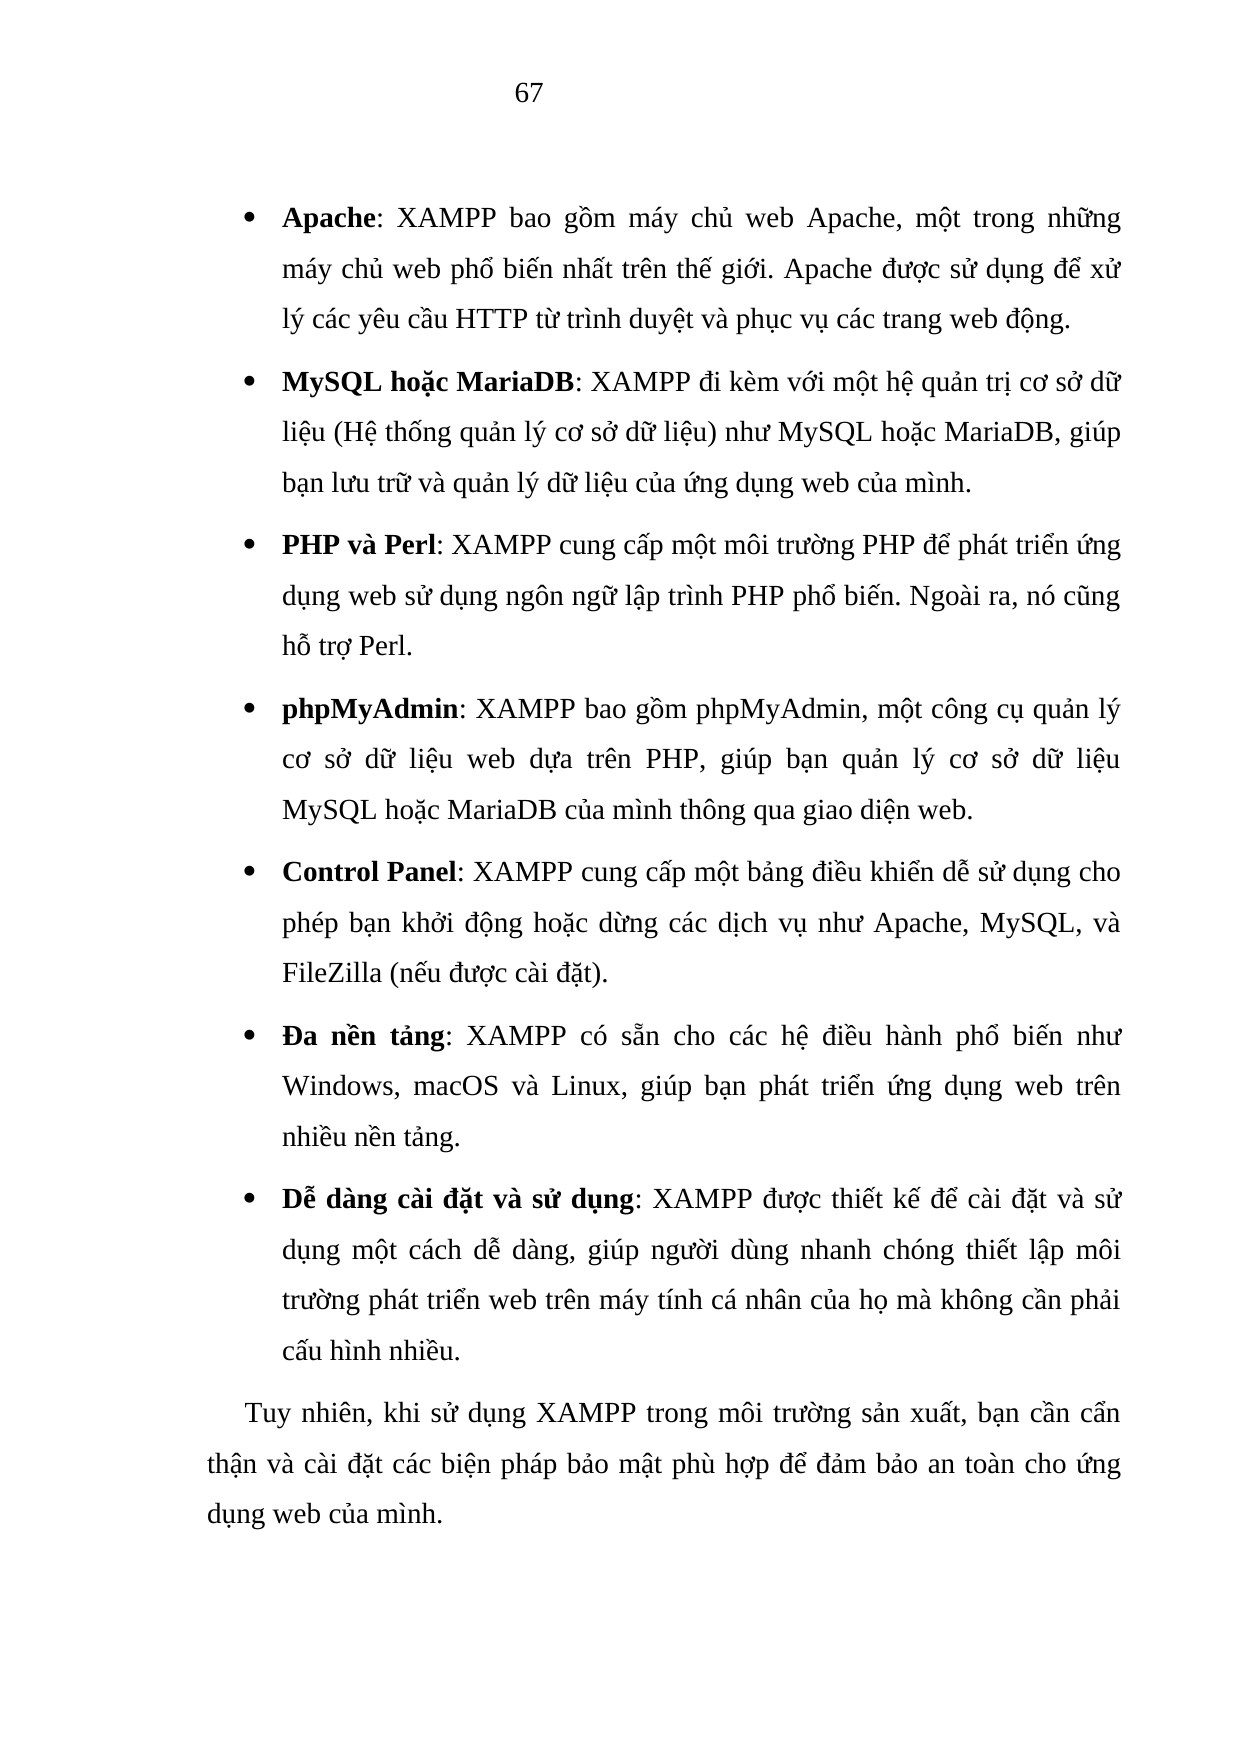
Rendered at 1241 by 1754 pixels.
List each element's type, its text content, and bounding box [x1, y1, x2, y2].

list Apache: XAMPP bao gồm máy chủ web Apache, một trong những máy chủ web phổ biến nhất trên thế giới. Apache được sử dụng để xử lý các yêu cầu HTTP từ trình duyệt và phục vụ các trang web động. [244, 200, 1122, 335]
list MySQL hoặc MariaDB: XAMPP đi kèm với một hệ quản trị cơ sở dữ liệu (Hệ thống quản lý cơ sở dữ liệu) như MySQL hoặc MariaDB, giúp bạn lưu trữ và quản lý dữ liệu của ứng dụng web của mình. [244, 364, 1122, 498]
list Control Panel: XAMPP cung cấp một bảng điều khiển dễ sử dụng cho phép bạn khởi động hoặc dừng các dịch vụ như Apache, MySQL, và FileZilla (nếu được cài đặt). [244, 854, 1122, 989]
list phpMyAdmin: XAMPP bao gồm phpMyAdmin, một công cụ quản lý cơ sở dữ liệu web dựa trên PHP, giúp bạn quản lý cơ sở dữ liệu MySQL hoặc MariaDB của mình thông qua giao diện web. [244, 691, 1122, 825]
text Tuy nhiên, khi sử dụng XAMPP trong môi trường sản xuất, bạn cần cẩn thận và cài đặt các biện pháp bảo mật phù hợp để đảm bảo an toàn cho ứng dụng web của mình. [207, 1396, 1122, 1530]
list Đa nền tảng: XAMPP có sẵn cho các hệ điều hành phổ biến như Windows, macOS và Linux, giúp bạn phát triển ứng dụng web trên nhiều nền tảng. [244, 1018, 1122, 1152]
list Dễ dàng cài đặt và sử dụng: XAMPP được thiết kế để cài đặt và sử dụng một cách dễ dàng, giúp người dùng nhanh chóng thiết lập môi trường phát triển web trên máy tính cá nhân của họ mà không cần phải cấu hình nhiều. [244, 1182, 1122, 1366]
list PHP và Perl: XAMPP cung cấp một môi trường PHP để phát triển ứng dụng web sử dụng ngôn ngữ lập trình PHP phổ biến. Ngoài ra, nó cũng hỗ trợ Perl. [244, 527, 1122, 662]
